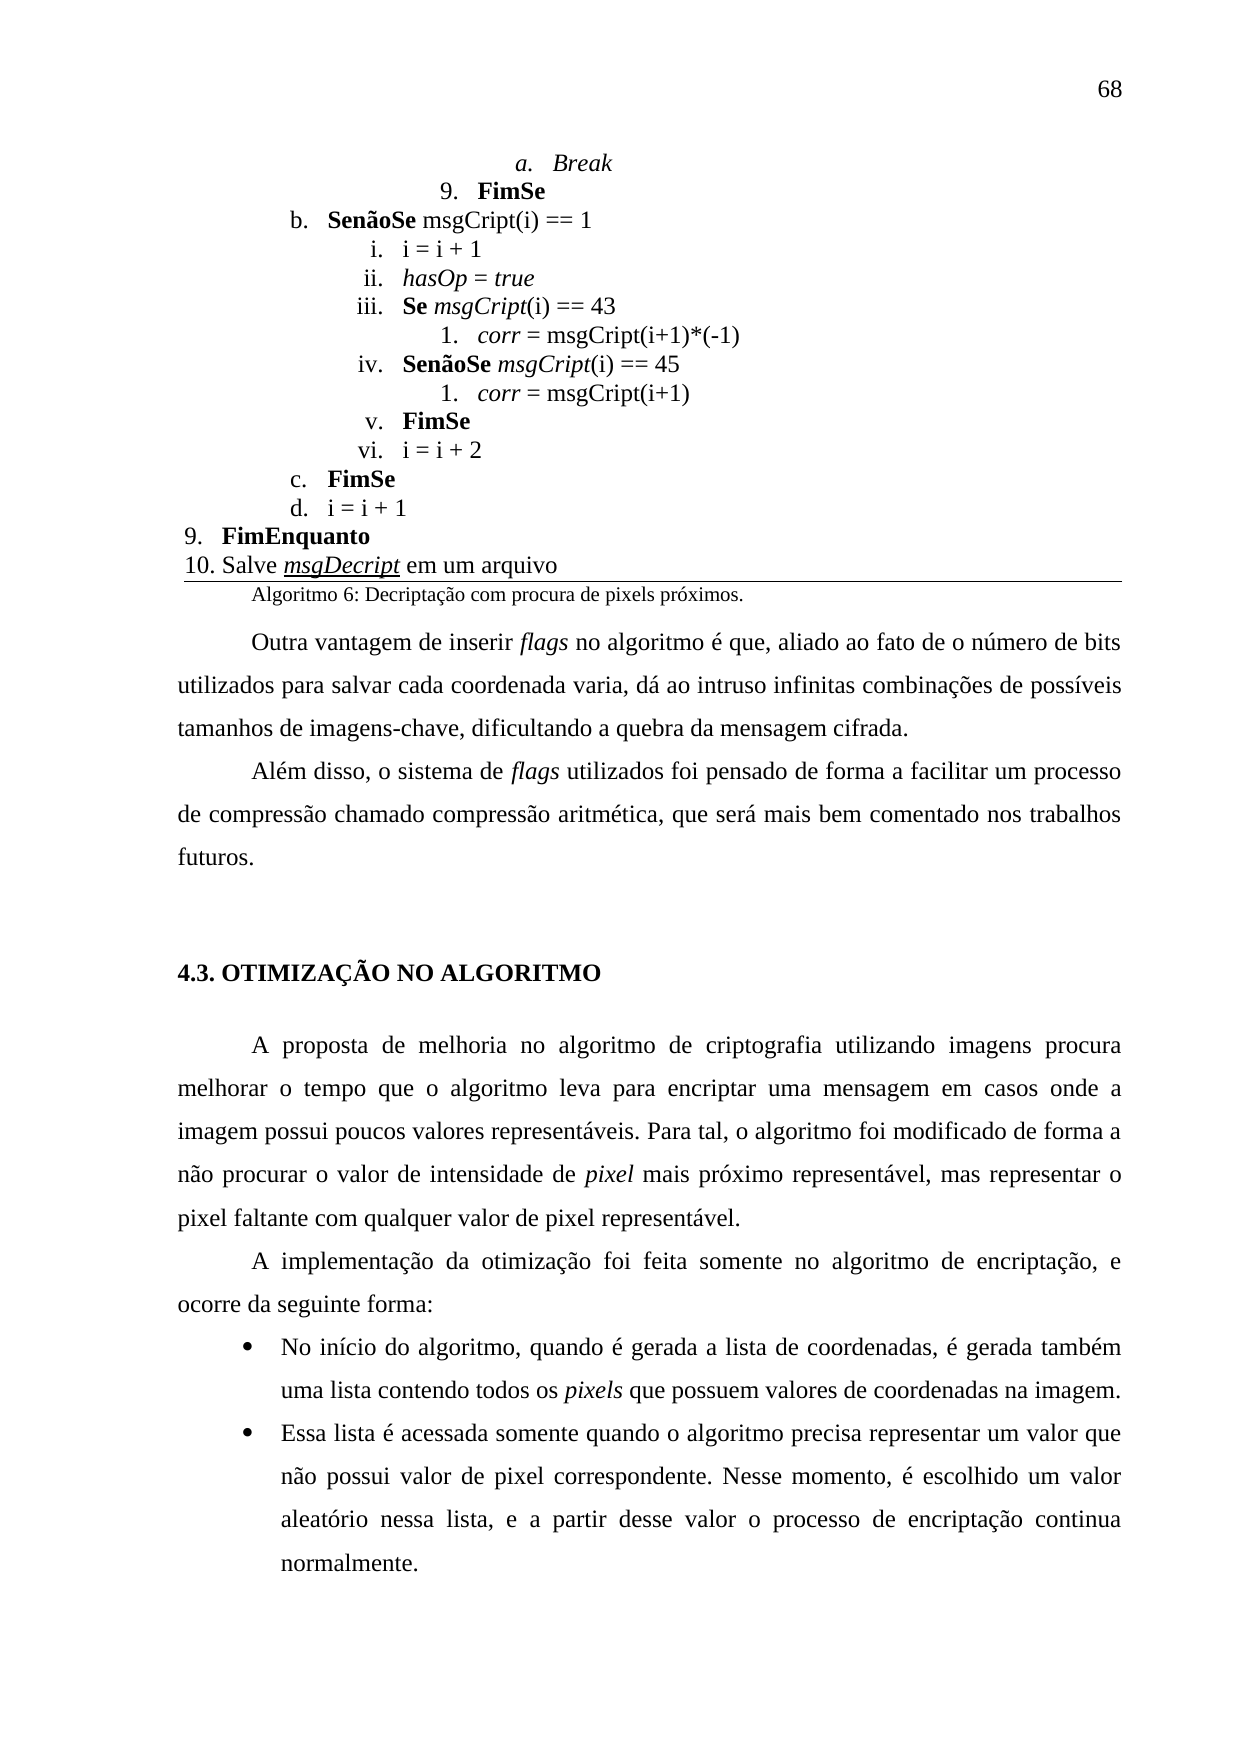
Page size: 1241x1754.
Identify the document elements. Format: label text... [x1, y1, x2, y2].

list No início do algoritmo, quando é gerada a lista de coordenadas, é gerada também uma lista contendo todos os pixels que possuem valores de coordenadas na imagem. [243, 1332, 1122, 1404]
list SenãoSe msgCript(i) == 45 [383, 349, 1122, 378]
text A proposta de melhoria no algoritmo de criptografia utilizando imagens procura melhorar o tempo que o algoritmo leva para encriptar uma mensagem em casos onde a imagem possui poucos valores representáveis. Para tal, o algoritmo foi modificado de forma a não procurar o valor de intensidade de pixel mais próximo representável, mas representar o pixel faltante com qualquer valor de pixel representável. [177, 1030, 1122, 1231]
list i = i + 1 [290, 493, 1122, 521]
list FimSe [290, 464, 1122, 493]
list FimSe [383, 406, 1122, 435]
text Outra vantagem de inserir flags no algoritmo é que, aliado ao fato de o número de bits utilizados para salvar cada coordenada varia, dá ao intruso infinitas combinações de possíveis tamanhos de imagens-chave, dificultando a quebra da mensagem cifrada. [177, 627, 1122, 742]
list SenãoSe msgCript(i) == 1 [290, 205, 1122, 234]
list corr = msgCript(i+1) [440, 378, 1122, 406]
list FimEnquanto [184, 521, 1122, 550]
list Essa lista é acessada somente quando o algoritmo precisa representar um valor que não possui valor de pixel correspondente. Nesse momento, é escolhido um valor aleatório nessa lista, e a partir desse valor o processo de encriptação continua normalmente. [243, 1418, 1122, 1576]
text A implementação da otimização foi feita somente no algoritmo de encriptação, e ocorre da seguinte forma: [177, 1246, 1122, 1318]
subtitle 4.3. OTIMIZAÇÃO NO ALGORITMO [177, 958, 1122, 987]
list i = i + 1 [383, 234, 1122, 263]
list i = i + 2 [383, 435, 1122, 464]
list FimSe [440, 176, 1122, 205]
list Break [515, 148, 1122, 176]
list corr = msgCript(i+1)*(-1) [440, 320, 1122, 349]
text Além disso, o sistema de flags utilizados foi pensado de forma a facilitar um processo de compressão chamado compressão aritmética, que será mais bem comentado nos trabalhos futuros. [177, 756, 1122, 871]
list Se msgCript(i) == 43 [383, 291, 1122, 320]
list hasOp = true [383, 263, 1122, 291]
list Salve msgDecript em um arquivo [184, 550, 1122, 581]
